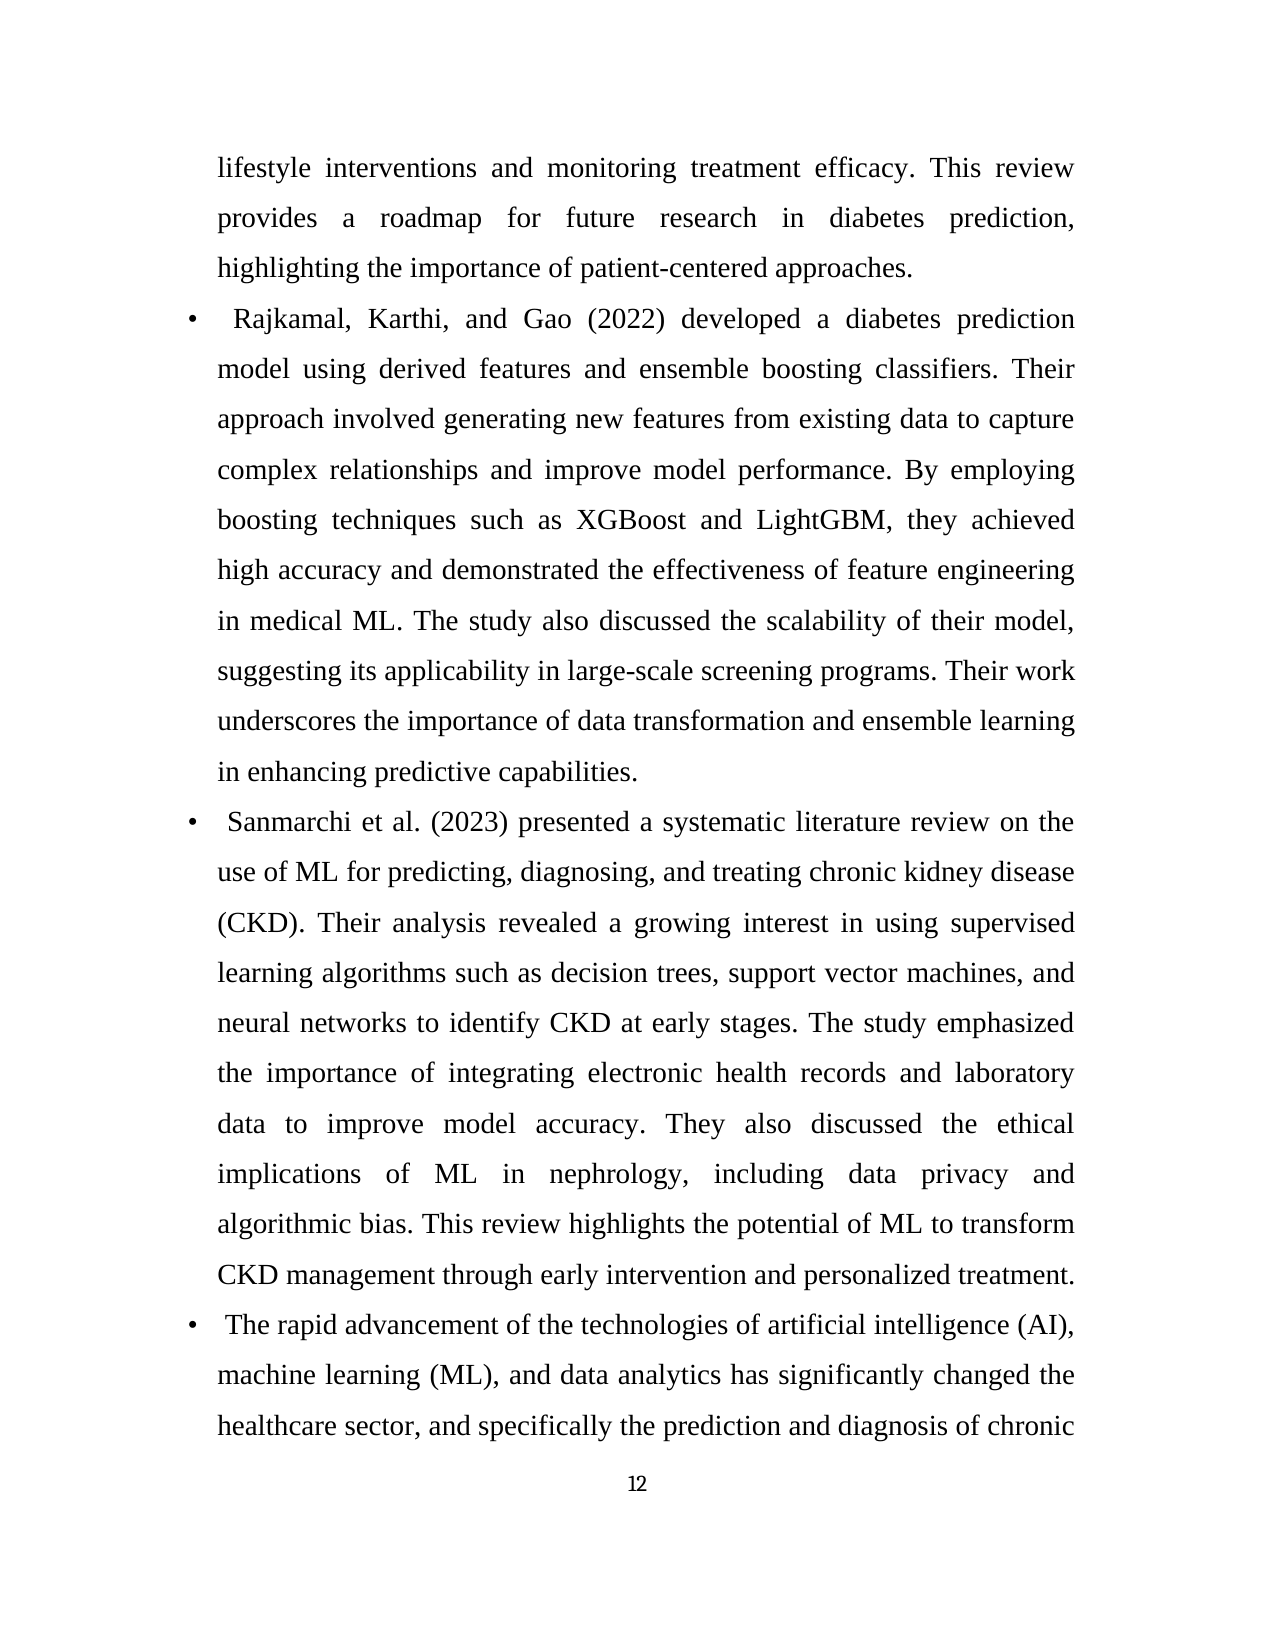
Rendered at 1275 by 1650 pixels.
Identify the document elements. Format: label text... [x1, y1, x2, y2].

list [187, 150, 1076, 284]
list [187, 1307, 1076, 1441]
list Rajkamal, Karthi, and Gao (2022) developed a diabetes prediction model using derived features and ensemble boosting classifiers. Their approach involved generating new features from existing data to capture complex relationships and improve model performance. By employing boosting techniques such as XGBoost and LightGBM, they achieved high accuracy and demonstrated the effectiveness of feature engineering in medical ML. The study also discussed the scalability of their model, suggesting its applicability in large-scale screening programs. Their work underscores the importance of data transformation and ensemble learning in enhancing predictive capabilities. [187, 301, 1076, 787]
list Sanmarchi et al. (2023) presented a systematic literature review on the use of ML for predicting, diagnosing, and treating chronic kidney disease (CKD). Their analysis revealed a growing interest in using supervised learning algorithms such as decision trees, support vector machines, and neural networks to identify CKD at early stages. The study emphasized the importance of integrating electronic health records and laboratory data to improve model accuracy. They also discussed the ethical implications of ML in nephrology, including data privacy and algorithmic bias. This review highlights the potential of ML to transform CKD management through early intervention and personalized treatment. [187, 804, 1076, 1290]
